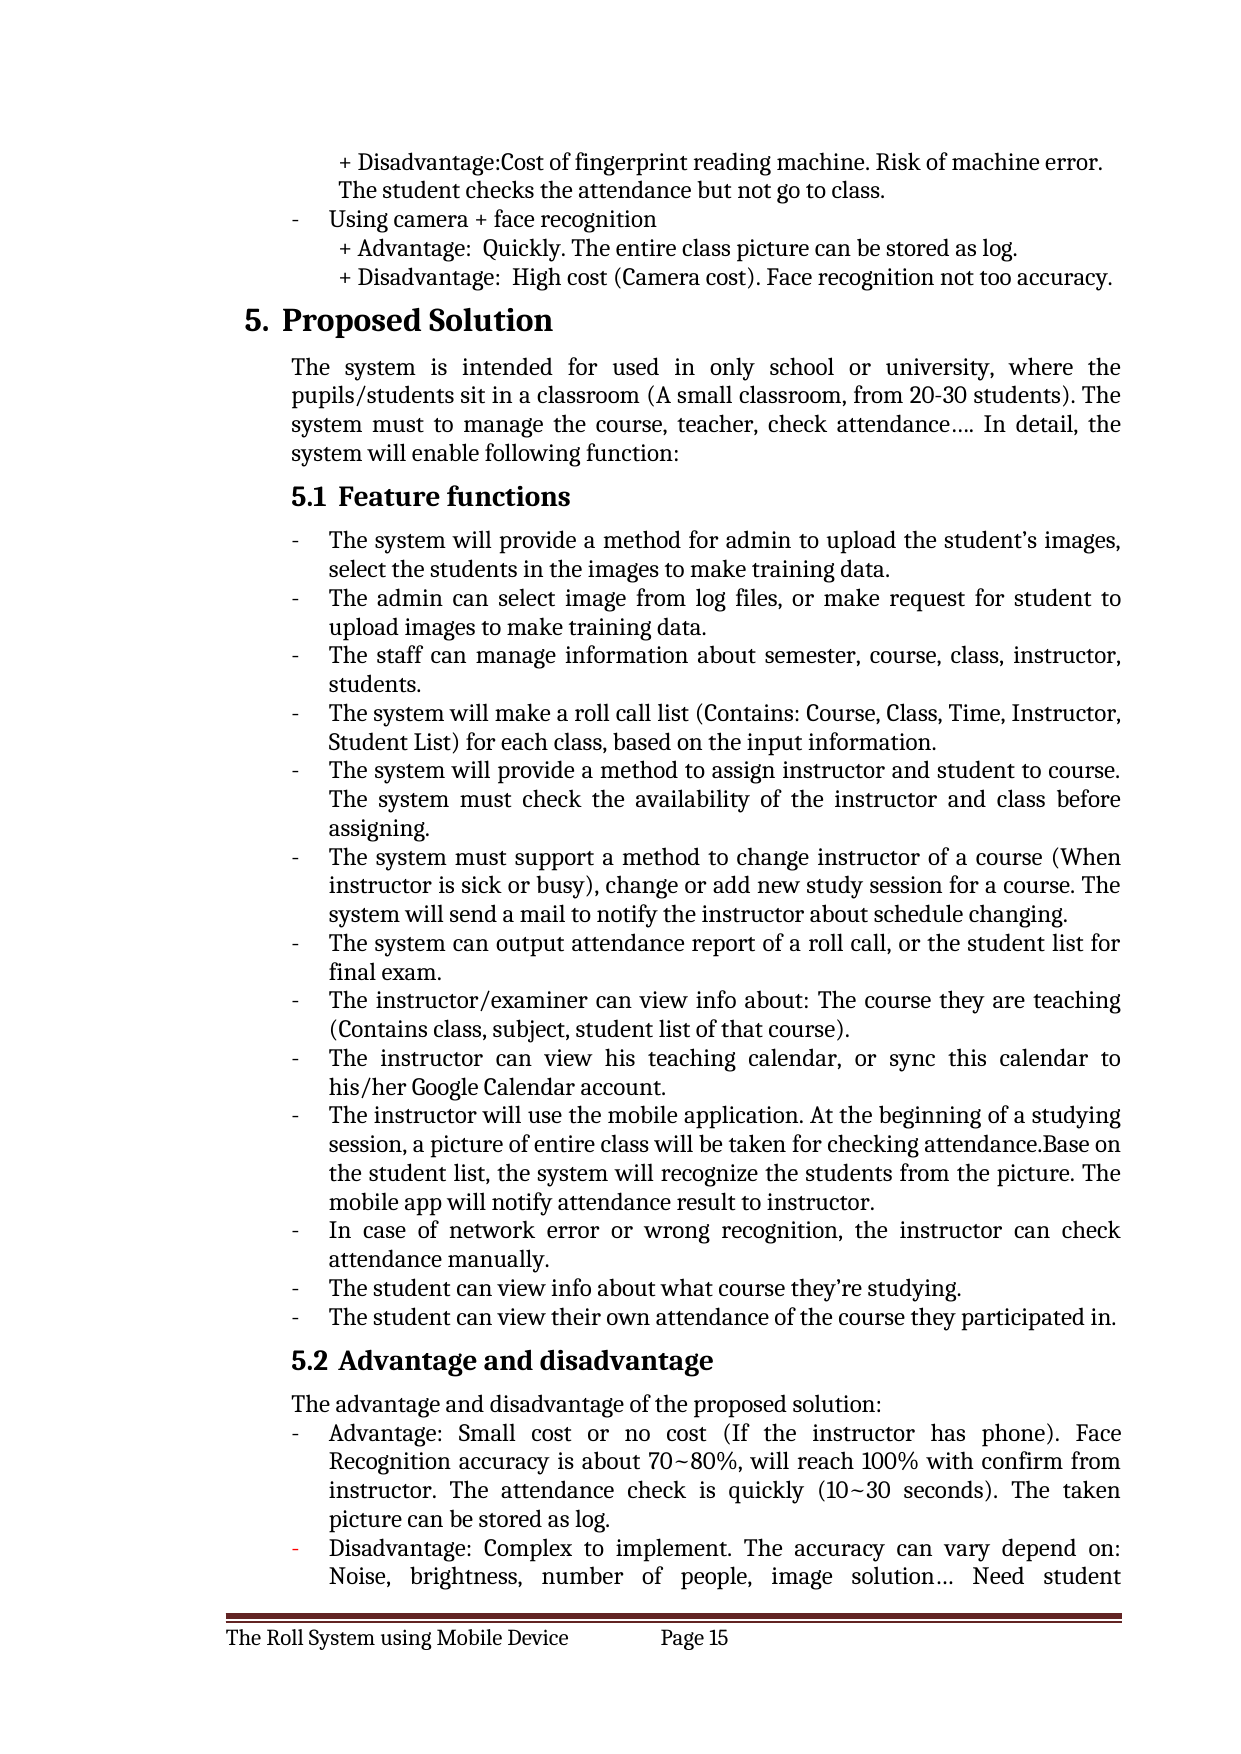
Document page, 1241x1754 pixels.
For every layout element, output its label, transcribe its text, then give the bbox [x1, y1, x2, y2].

list The student can view info about what course they’re studying. [291, 1274, 1122, 1302]
list Using camera + face recognition [291, 205, 1122, 234]
list The instructor can view his teaching calendar, or sync this calendar to his/her Google Calendar account. [291, 1044, 1122, 1101]
subtitle Advantage and disadvantage [291, 1344, 1122, 1377]
list The instructor will use the mobile application. At the beginning of a studying session, a picture of entire class will be taken for checking attendance.Base on the student list, the system will recognize the students from the picture. The mobile app will notify attendance result to instructor. [291, 1101, 1122, 1216]
text The system is intended for used in only school or university, where the pupils/students sit in a classroom (A small classroom, from 20-30 students). The system must to manage the course, teacher, check attendance…. In detail, the system will enable following function: [291, 353, 1122, 468]
list The system must support a method to change instructor of a course (When instructor is sick or busy), change or add new study session for a course. The system will send a mail to notify the instructor about schedule changing. [291, 842, 1122, 929]
text + Advantage: Quickly. The entire class picture can be stored as log. [338, 234, 1122, 263]
list The admin can select image from log files, or make request for student to upload images to make training data. [291, 584, 1122, 641]
text + Disadvantage:Cost of fingerprint reading machine. Risk of machine error. The student checks the attendance but not go to class. [338, 148, 1122, 205]
subtitle Proposed Solution [244, 302, 1122, 340]
list The system will provide a method for admin to upload the student’s images, select the students in the images to make training data. [291, 526, 1122, 584]
subtitle Feature functions [291, 480, 1122, 514]
list The system can output attendance report of a roll call, or the student list for final exam. [291, 929, 1122, 986]
list The system will provide a method to assign instructor and student to course. The system must check the availability of the instructor and class before assigning. [291, 756, 1122, 842]
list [291, 1533, 1122, 1591]
text + Disadvantage: High cost (Camera cost). Face recognition not too accuracy. [338, 263, 1122, 291]
list Advantage: Small cost or no cost (If the instructor has phone). Face Recognition accuracy is about 70~80%, will reach 100% with confirm from instructor. The attendance check is quickly (10~30 seconds). The taken picture can be stored as log. [291, 1418, 1122, 1533]
list The staff can manage information about semester, course, class, instructor, students. [291, 641, 1122, 699]
list In case of network error or wrong recognition, the instructor can check attendance manually. [291, 1216, 1122, 1274]
list The student can view their own attendance of the course they participated in. [291, 1302, 1122, 1331]
list The system will make a roll call list (Contains: Course, Class, Time, Instructor, Student List) for each class, based on the input information. [291, 699, 1122, 756]
text The advantage and disadvantage of the proposed solution: [291, 1390, 1122, 1418]
list The instructor/examiner can view info about: The course they are teaching (Contains class, subject, student list of that course). [291, 986, 1122, 1044]
